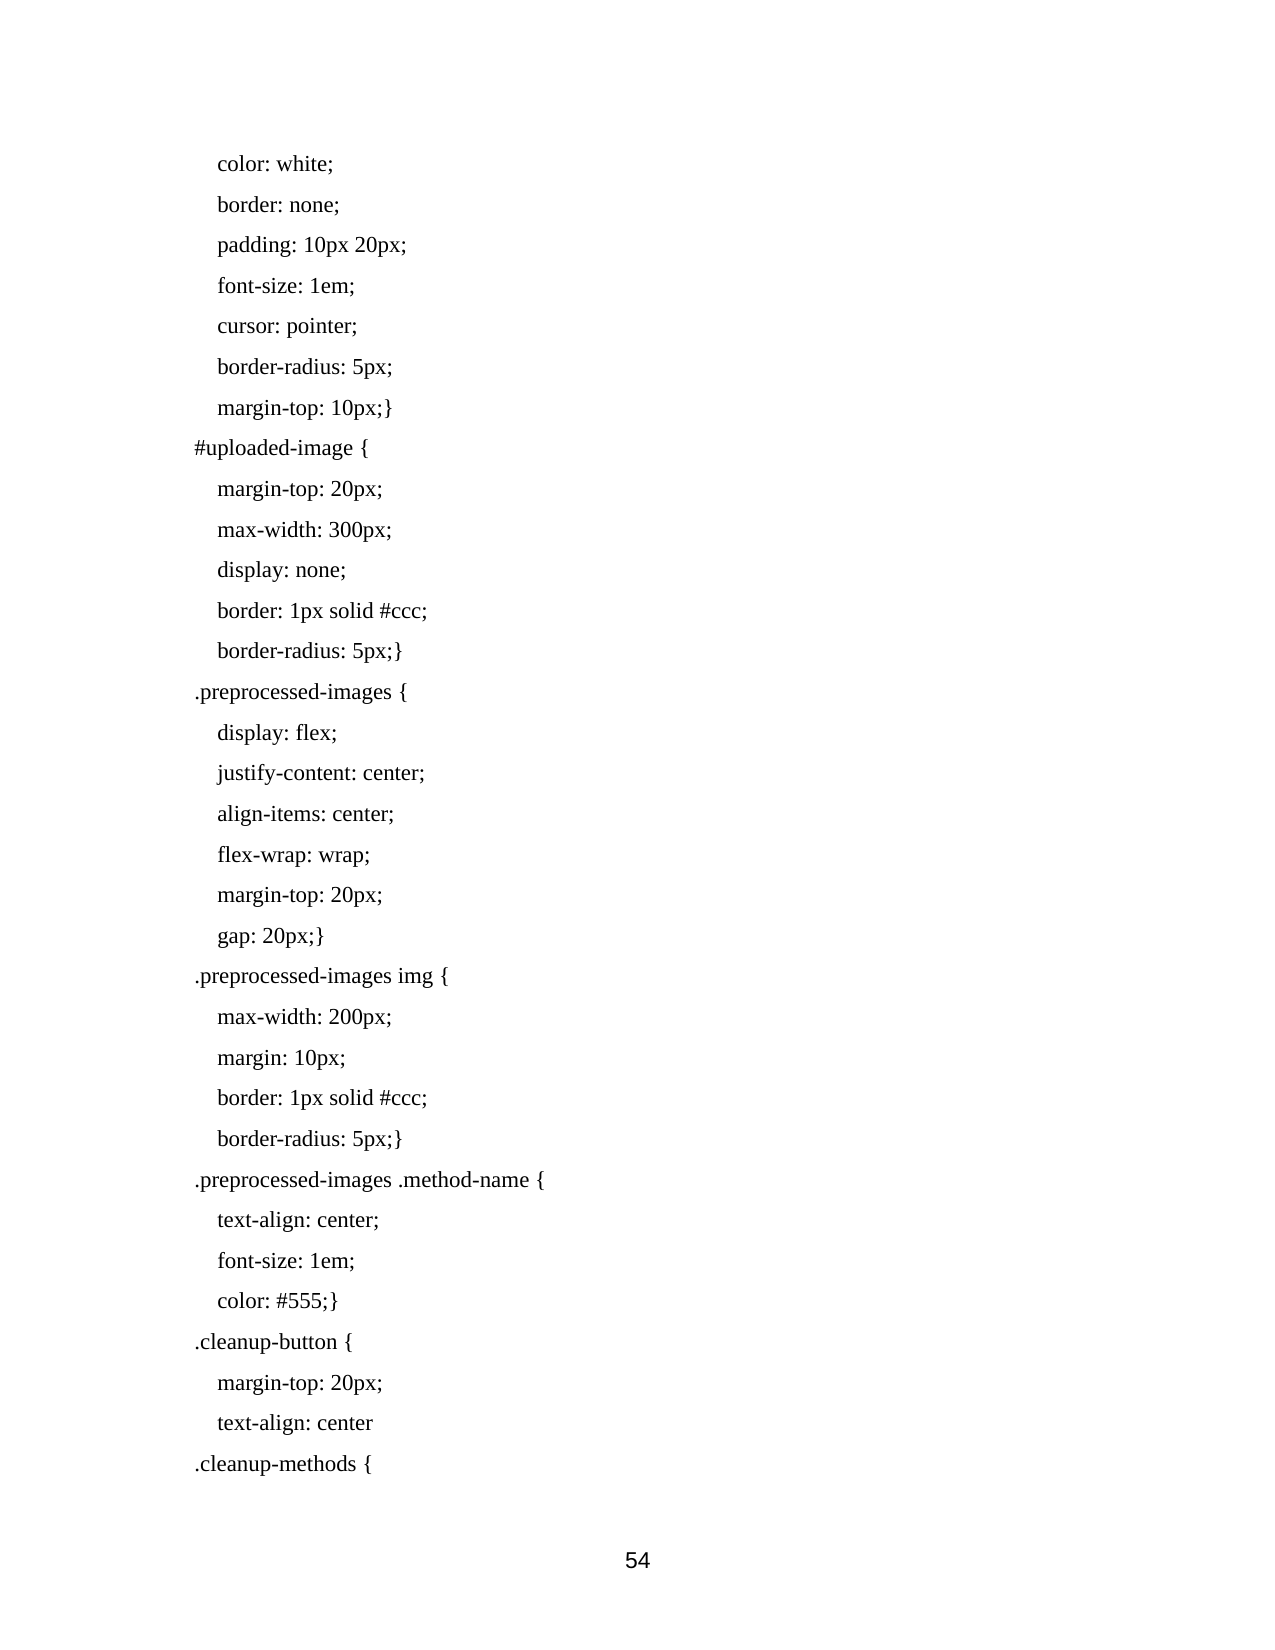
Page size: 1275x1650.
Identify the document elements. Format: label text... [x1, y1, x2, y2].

text margin: 10px; [148, 1044, 1155, 1070]
text align-items: center; [148, 800, 1155, 826]
text #uploaded-image { [148, 434, 1155, 461]
text color: #555;} [148, 1287, 1155, 1314]
text border: 1px solid #ccc; [148, 597, 1155, 623]
text border-radius: 5px;} [148, 1125, 1155, 1151]
text font-size: 1em; [148, 272, 1155, 298]
text border: 1px solid #ccc; [148, 1084, 1155, 1111]
text margin-top: 10px;} [148, 394, 1155, 420]
text border-radius: 5px;} [148, 637, 1155, 664]
text justify-content: center; [148, 759, 1155, 786]
text .cleanup-methods { [148, 1450, 1155, 1476]
text border-radius: 5px; [148, 353, 1155, 379]
text margin-top: 20px; [148, 475, 1155, 501]
text padding: 10px 20px; [148, 231, 1155, 258]
text margin-top: 20px; [148, 1369, 1155, 1395]
text font-size: 1em; [148, 1247, 1155, 1273]
text display: flex; [148, 719, 1155, 745]
text cursor: pointer; [148, 312, 1155, 339]
text .preprocessed-images { [148, 678, 1155, 704]
text display: none; [148, 556, 1155, 583]
text .preprocessed-images img { [148, 962, 1155, 989]
text max-width: 200px; [148, 1003, 1155, 1029]
text text-align: center [148, 1409, 1155, 1436]
text border: none; [148, 191, 1155, 217]
text margin-top: 20px; [148, 881, 1155, 908]
text gap: 20px;} [148, 922, 1155, 948]
text .preprocessed-images .method-name { [148, 1166, 1155, 1192]
text flex-wrap: wrap; [148, 841, 1155, 867]
text color: white; [148, 150, 1155, 176]
text max-width: 300px; [148, 516, 1155, 542]
text .cleanup-button { [148, 1328, 1155, 1354]
text text-align: center; [148, 1206, 1155, 1233]
